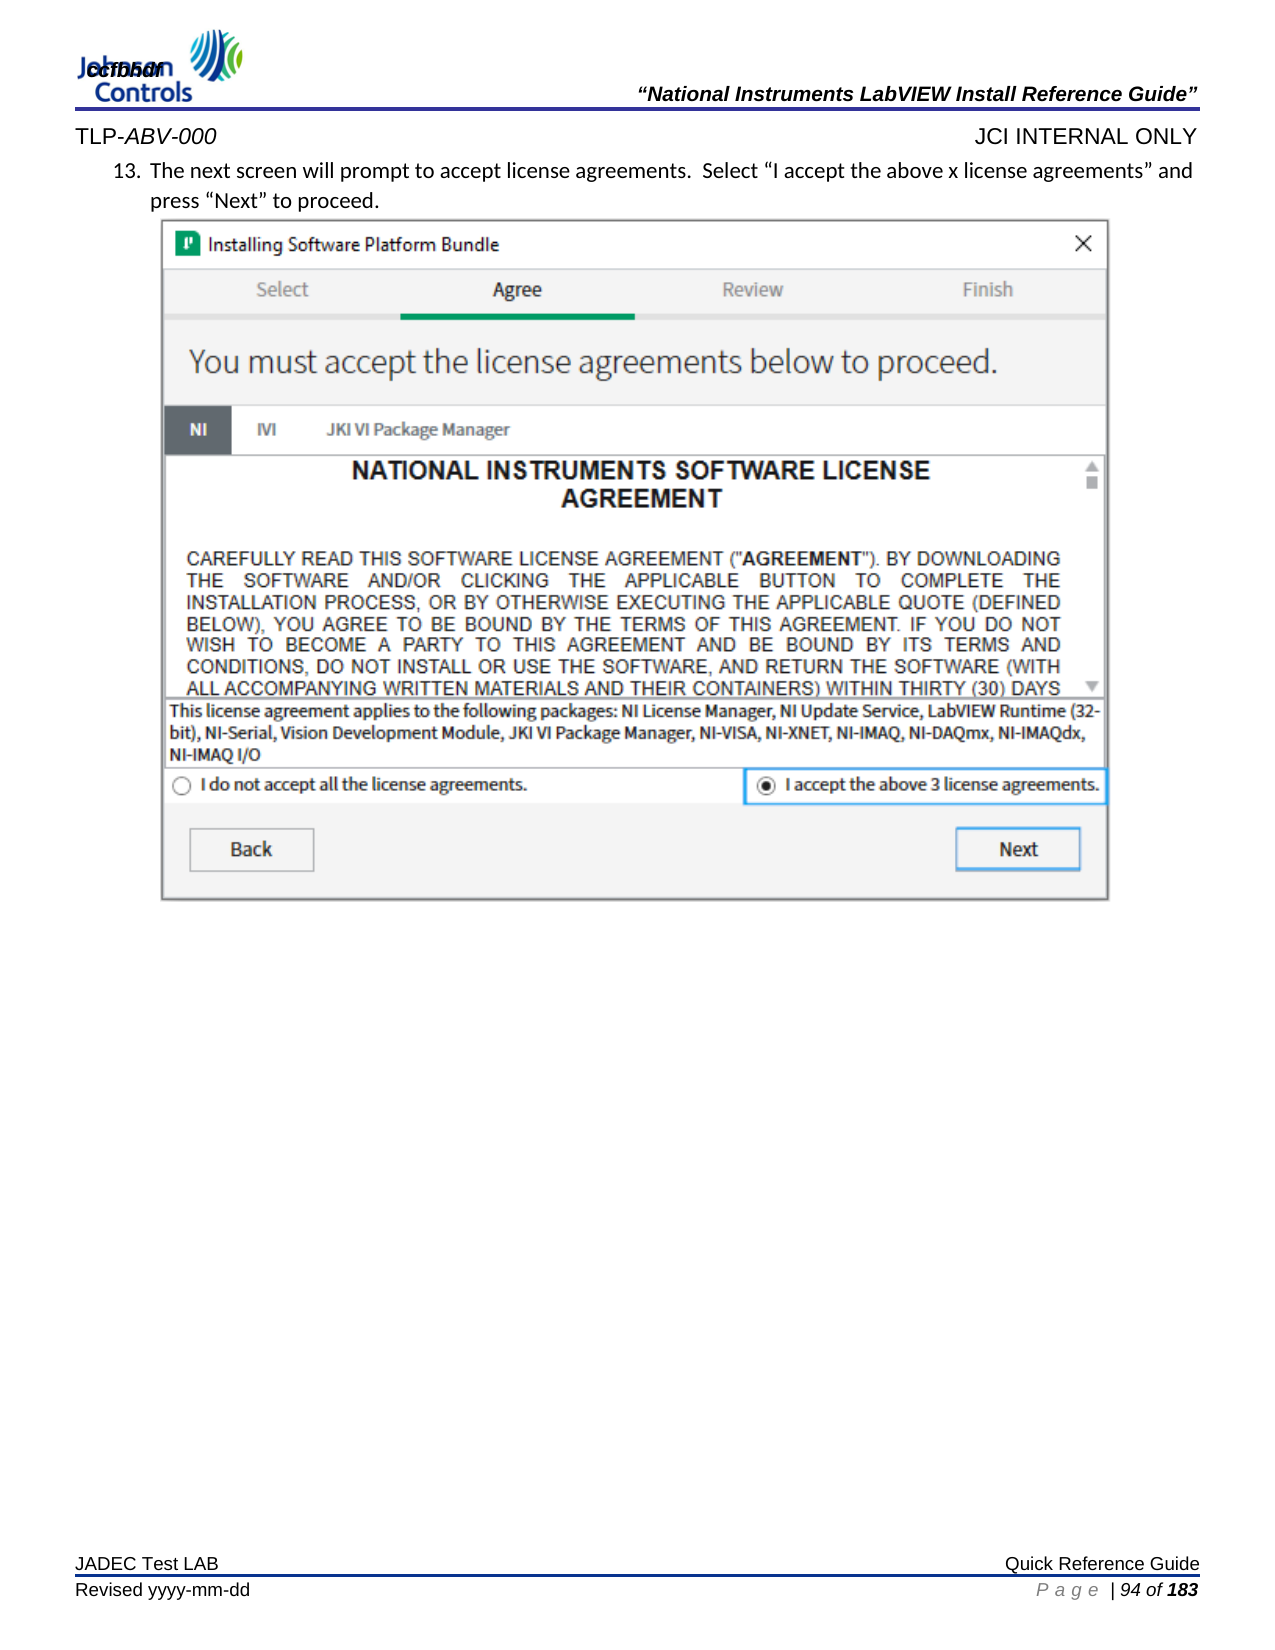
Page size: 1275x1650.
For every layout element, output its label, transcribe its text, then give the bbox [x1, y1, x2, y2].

picture [160, 217, 1115, 905]
picture [76, 26, 246, 105]
list The next screen will prompt to accept license agreements. Select “I accept the above x license agreements” and press “Next” to proceed. [112, 156, 1200, 214]
